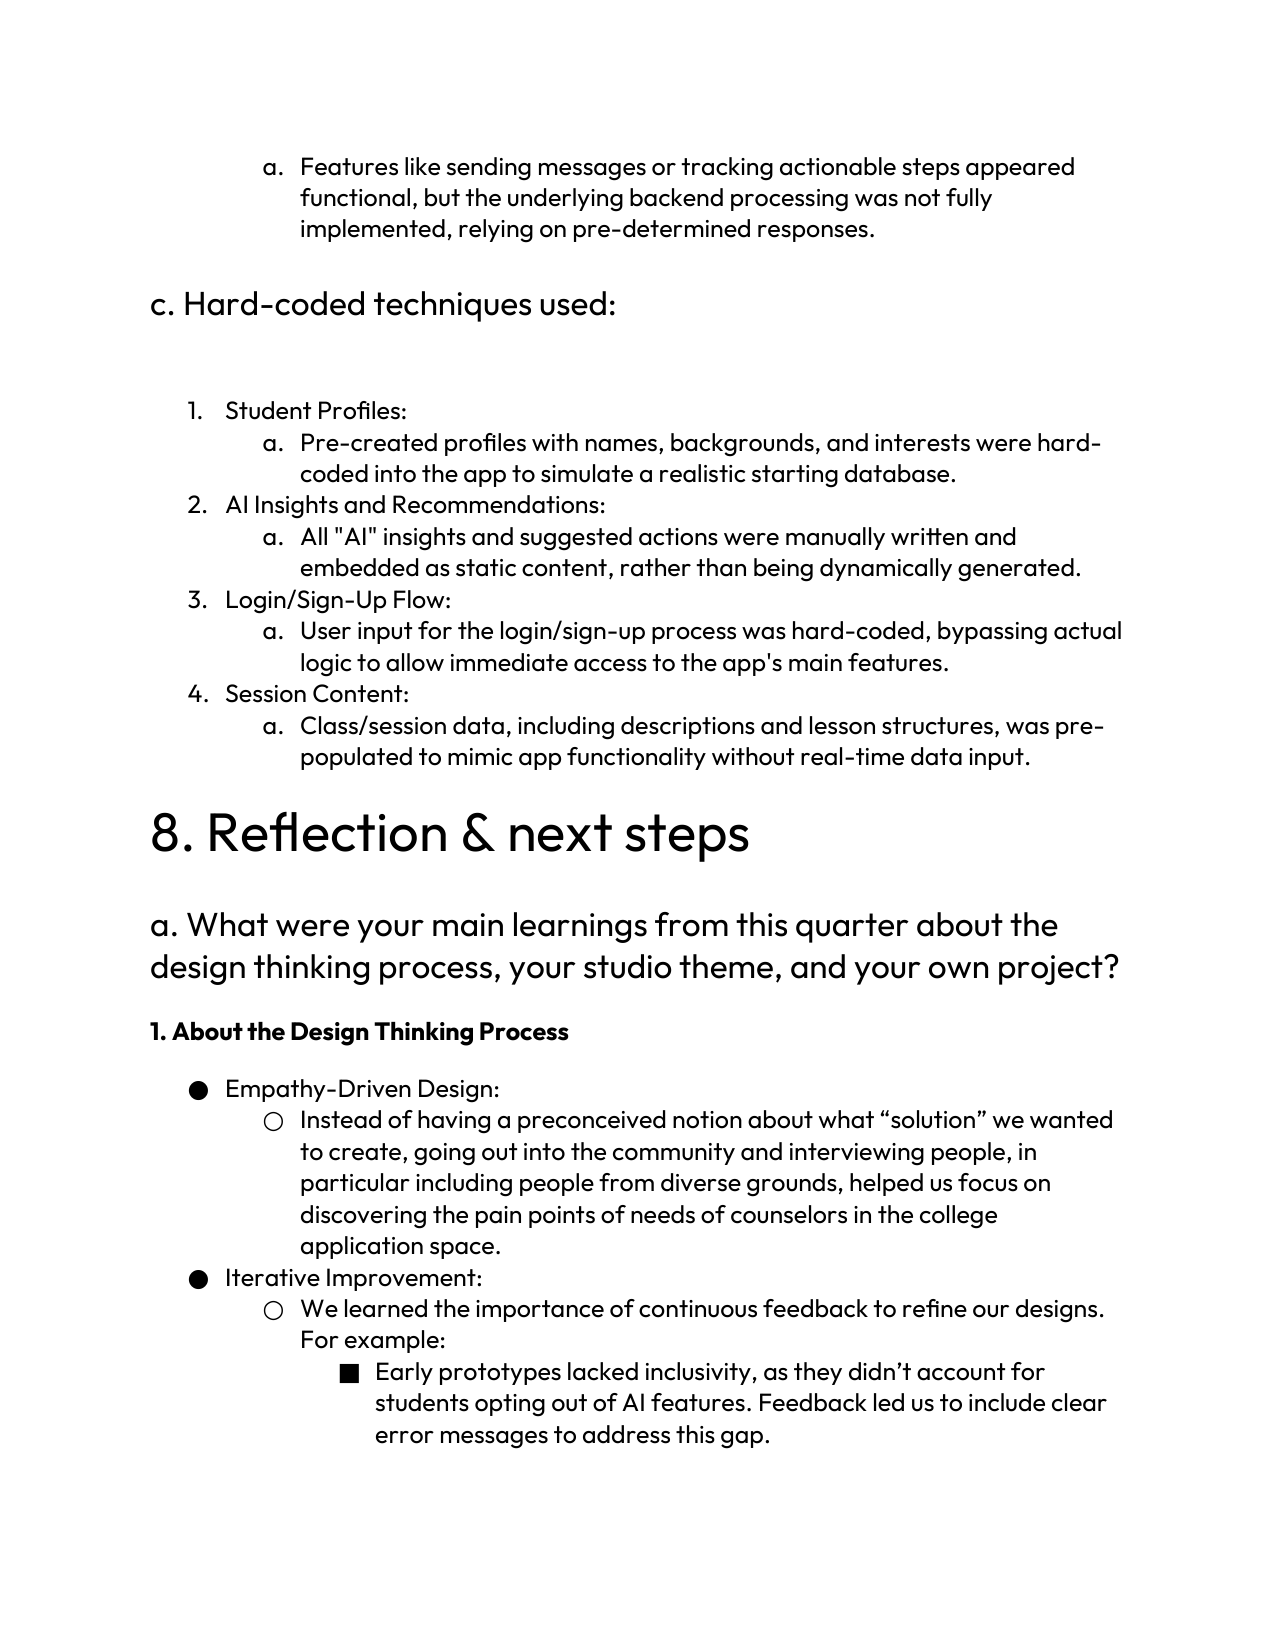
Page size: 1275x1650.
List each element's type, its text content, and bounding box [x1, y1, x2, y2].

list Instead of having a preconceived notion about what “solution” we wanted to create, going out into the community and interviewing people, in particular including people from diverse grounds, helped us focus on discovering the pain points of needs of counselors in the college application space. [262, 1104, 1125, 1261]
list We learned the importance of continuous feedback to refine our designs. For example: [262, 1292, 1125, 1355]
title 8. Reflection & next steps [150, 797, 1125, 865]
list Session Content: [187, 678, 1125, 709]
list AI Insights and Recommendations: [187, 489, 1125, 520]
list Empathy-Driven Design: [187, 1072, 1125, 1104]
list Class/session data, including descriptions and lesson structures, was pre-populated to mimic app functionality without real-time data input. [262, 709, 1125, 772]
subtitle c. Hard-coded techniques used: [150, 282, 1125, 324]
subtitle a. What were your main learnings from this quarter about the design thinking process, your studio theme, and your own project? [150, 903, 1125, 987]
list Early prototypes lacked inclusivity, as they didn’t account for students opting out of AI features. Feedback led us to include clear error messages to address this gap. [337, 1355, 1125, 1450]
list Pre-created profiles with names, backgrounds, and interests were hard-coded into the app to simulate a realistic starting database. [262, 426, 1125, 489]
list User input for the login/sign-up process was hard-coded, bypassing actual logic to allow immediate access to the app's main features. [262, 615, 1125, 678]
list Features like sending messages or tracking actionable steps appeared functional, but the underlying backend processing was not fully implemented, relying on pre-determined responses. [262, 150, 1125, 244]
text 1. About the Design Thinking Process [150, 1016, 1125, 1047]
list Student Profiles: [187, 394, 1125, 426]
list Login/Sign-Up Flow: [187, 583, 1125, 615]
list All "AI" insights and suggested actions were manually written and embedded as static content, rather than being dynamically generated. [262, 520, 1125, 583]
list Iterative Improvement: [187, 1261, 1125, 1292]
